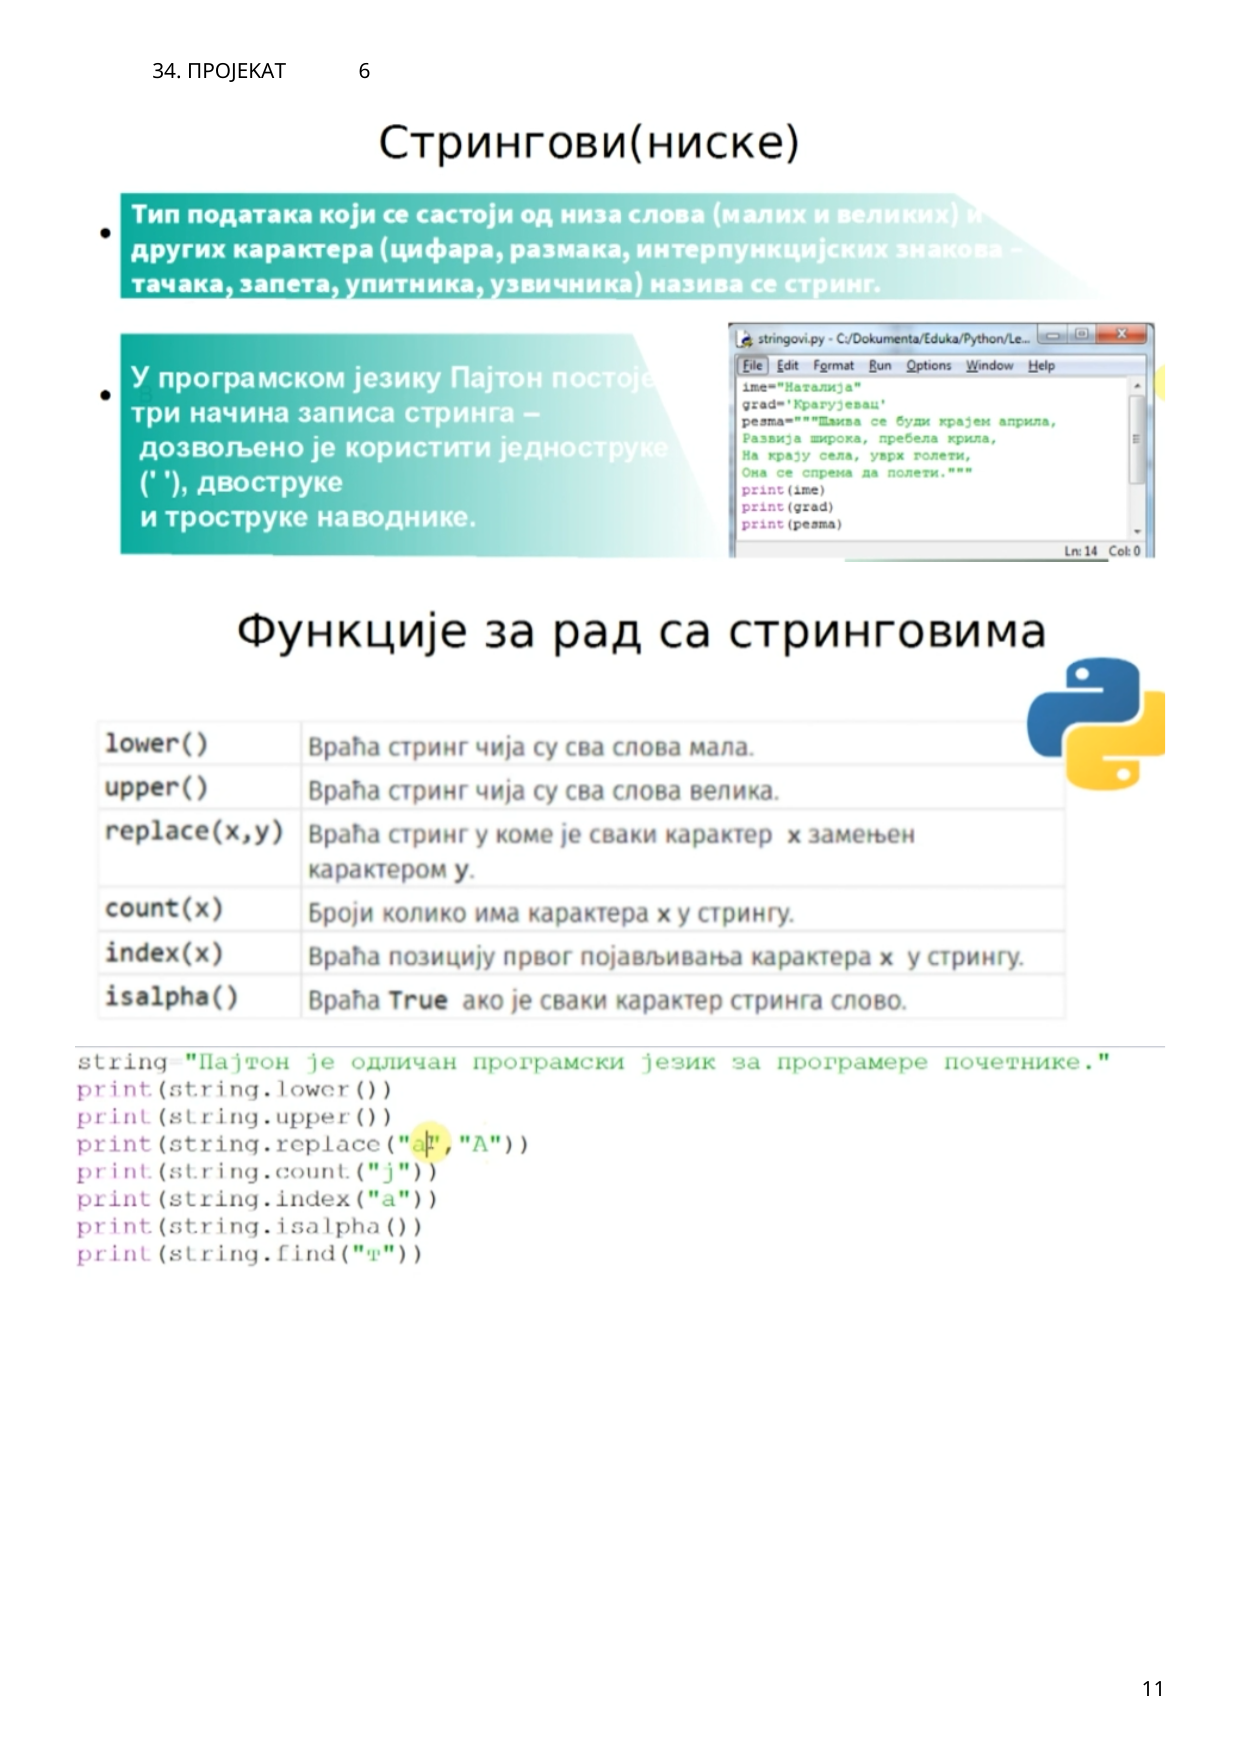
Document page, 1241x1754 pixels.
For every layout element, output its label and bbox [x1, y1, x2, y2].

picture [75, 112, 1166, 562]
picture [75, 1046, 1166, 1290]
picture [75, 596, 1166, 1033]
